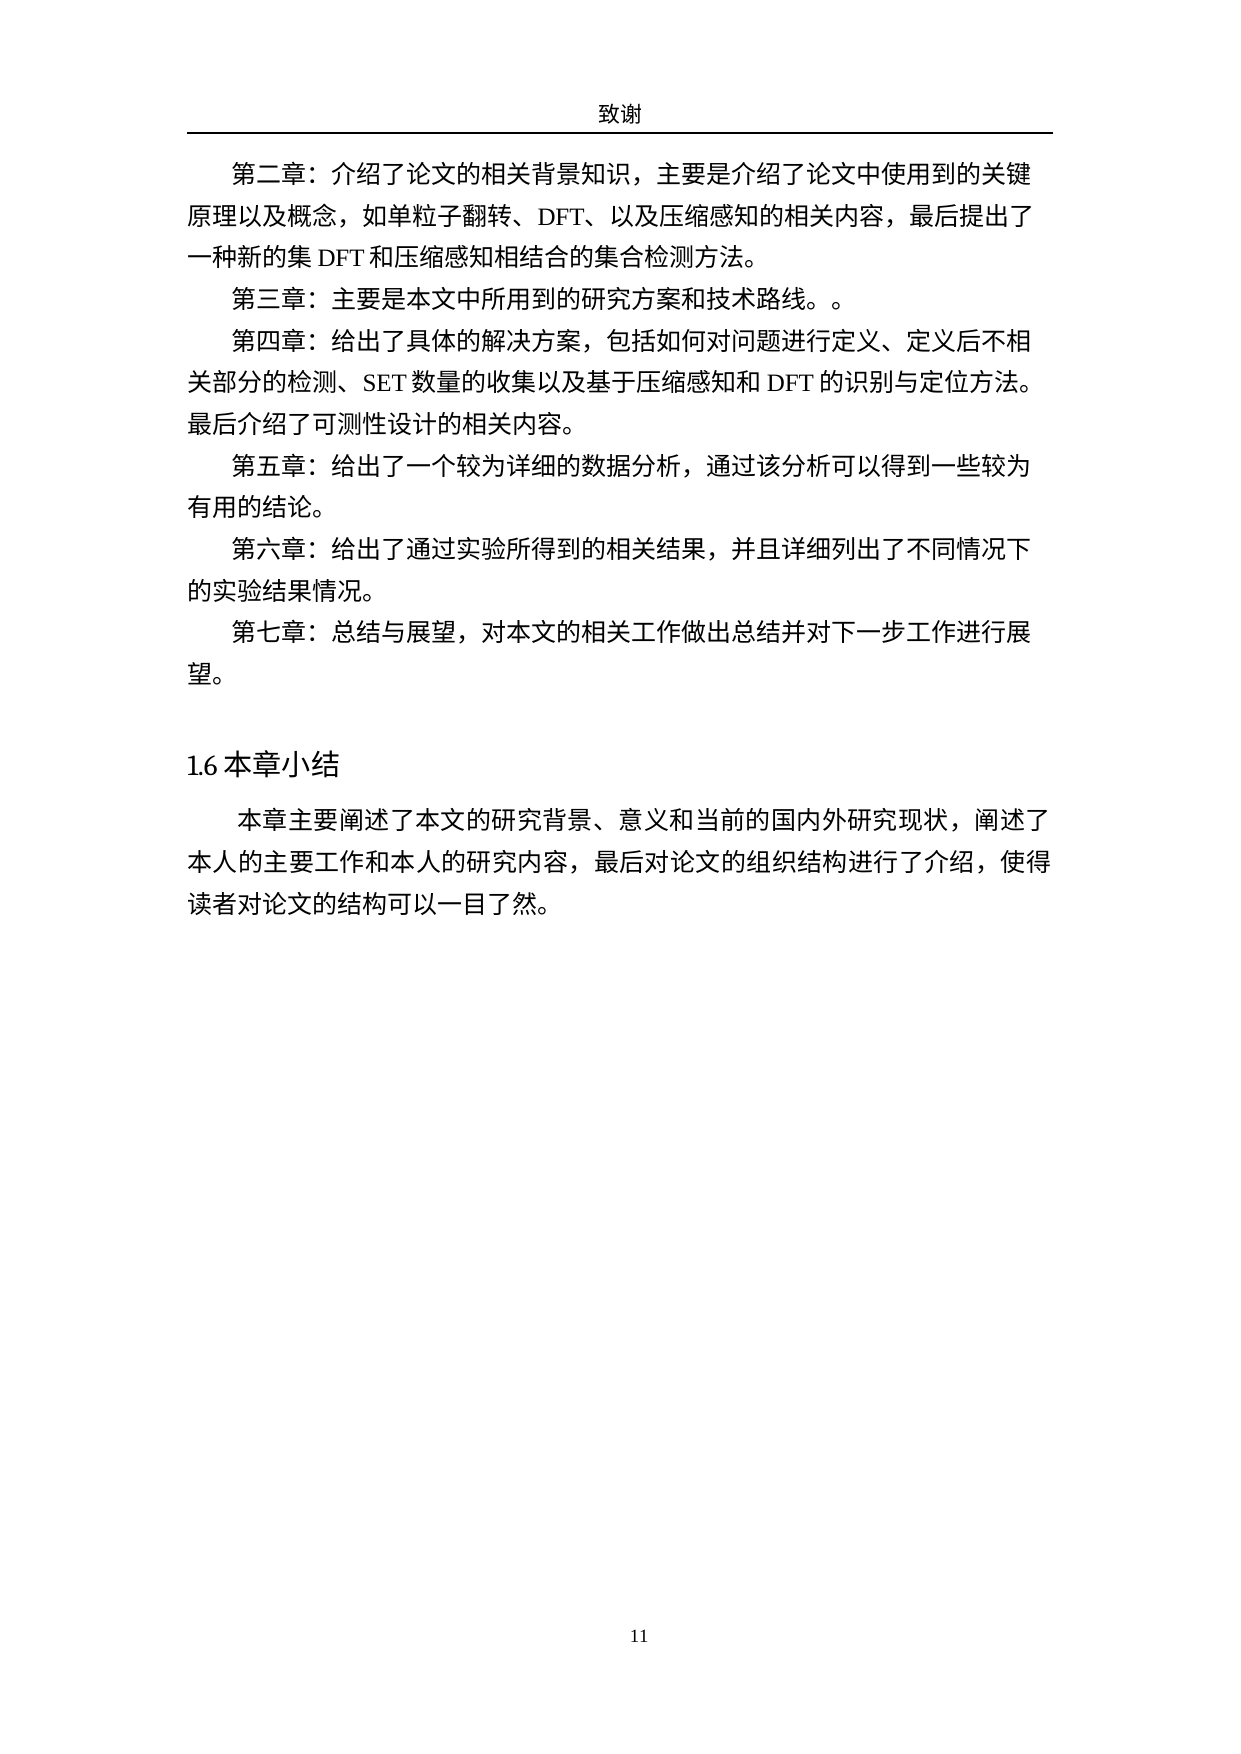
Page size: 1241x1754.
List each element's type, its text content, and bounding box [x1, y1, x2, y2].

text 第四章：给出了具体的解决方案，包括如何对问题进行定义、定义后不相关部分的检测、SET数量的收集以及基于压缩感知和DFT的识别与定位方法。最后介绍了可测性设计的相关内容。 [187, 317, 1053, 442]
text 第五章：给出了一个较为详细的数据分析，通过该分析可以得到一些较为有用的结论。 [187, 442, 1053, 525]
text 第二章：介绍了论文的相关背景知识，主要是介绍了论文中使用到的关键原理以及概念，如单粒子翻转、DFT、以及压缩感知的相关内容，最后提出了一种新的集DFT和压缩感知相结合的集合检测方法。 [187, 150, 1053, 275]
text 第三章：主要是本文中所用到的研究方案和技术路线。。 [187, 275, 1053, 317]
text 第七章：总结与展望，对本文的相关工作做出总结并对下一步工作进行展望。 [187, 608, 1053, 692]
text 本章主要阐述了本文的研究背景、意义和当前的国内外研究现状，阐述了本人的主要工作和本人的研究内容，最后对论文的组织结构进行了介绍，使得读者对论文的结构可以一目了然。 [187, 796, 1053, 921]
text 第六章：给出了通过实验所得到的相关结果，并且详细列出了不同情况下的实验结果情况。 [187, 525, 1053, 608]
subtitle 1.6本章小结 [187, 742, 1053, 784]
